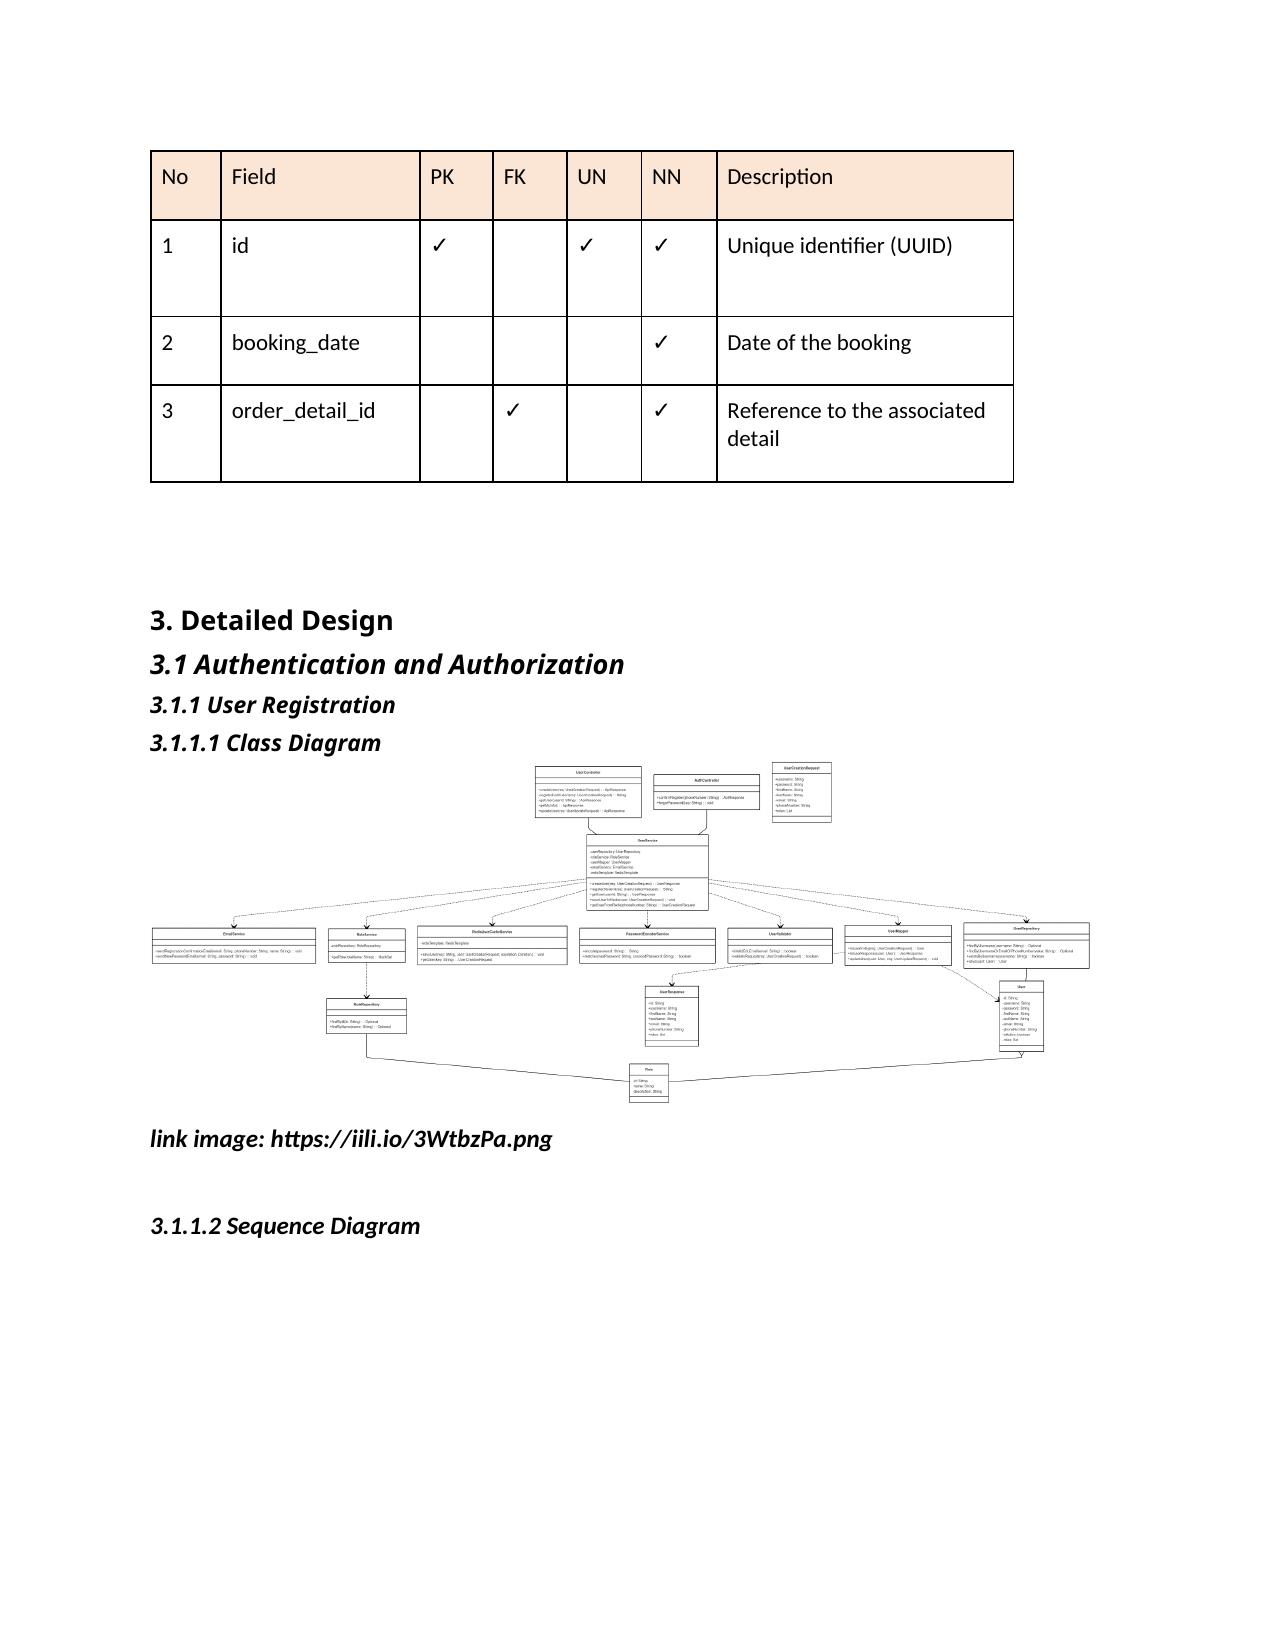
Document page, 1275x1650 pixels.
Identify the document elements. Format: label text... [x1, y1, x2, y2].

picture [150, 761, 1093, 1105]
text link image: https://iili.io/3WtbzPa.png [150, 1123, 1125, 1154]
text 3.1.1.2 Sequence Diagram [150, 1210, 1125, 1240]
subtitle 3.1.1.1 Class Diagram [150, 727, 1125, 758]
subtitle 3.1 Authentication and Authorization [150, 645, 1125, 682]
subtitle 3. Detailed Design [150, 601, 1125, 638]
subtitle 3.1.1 User Registration [150, 689, 1125, 721]
